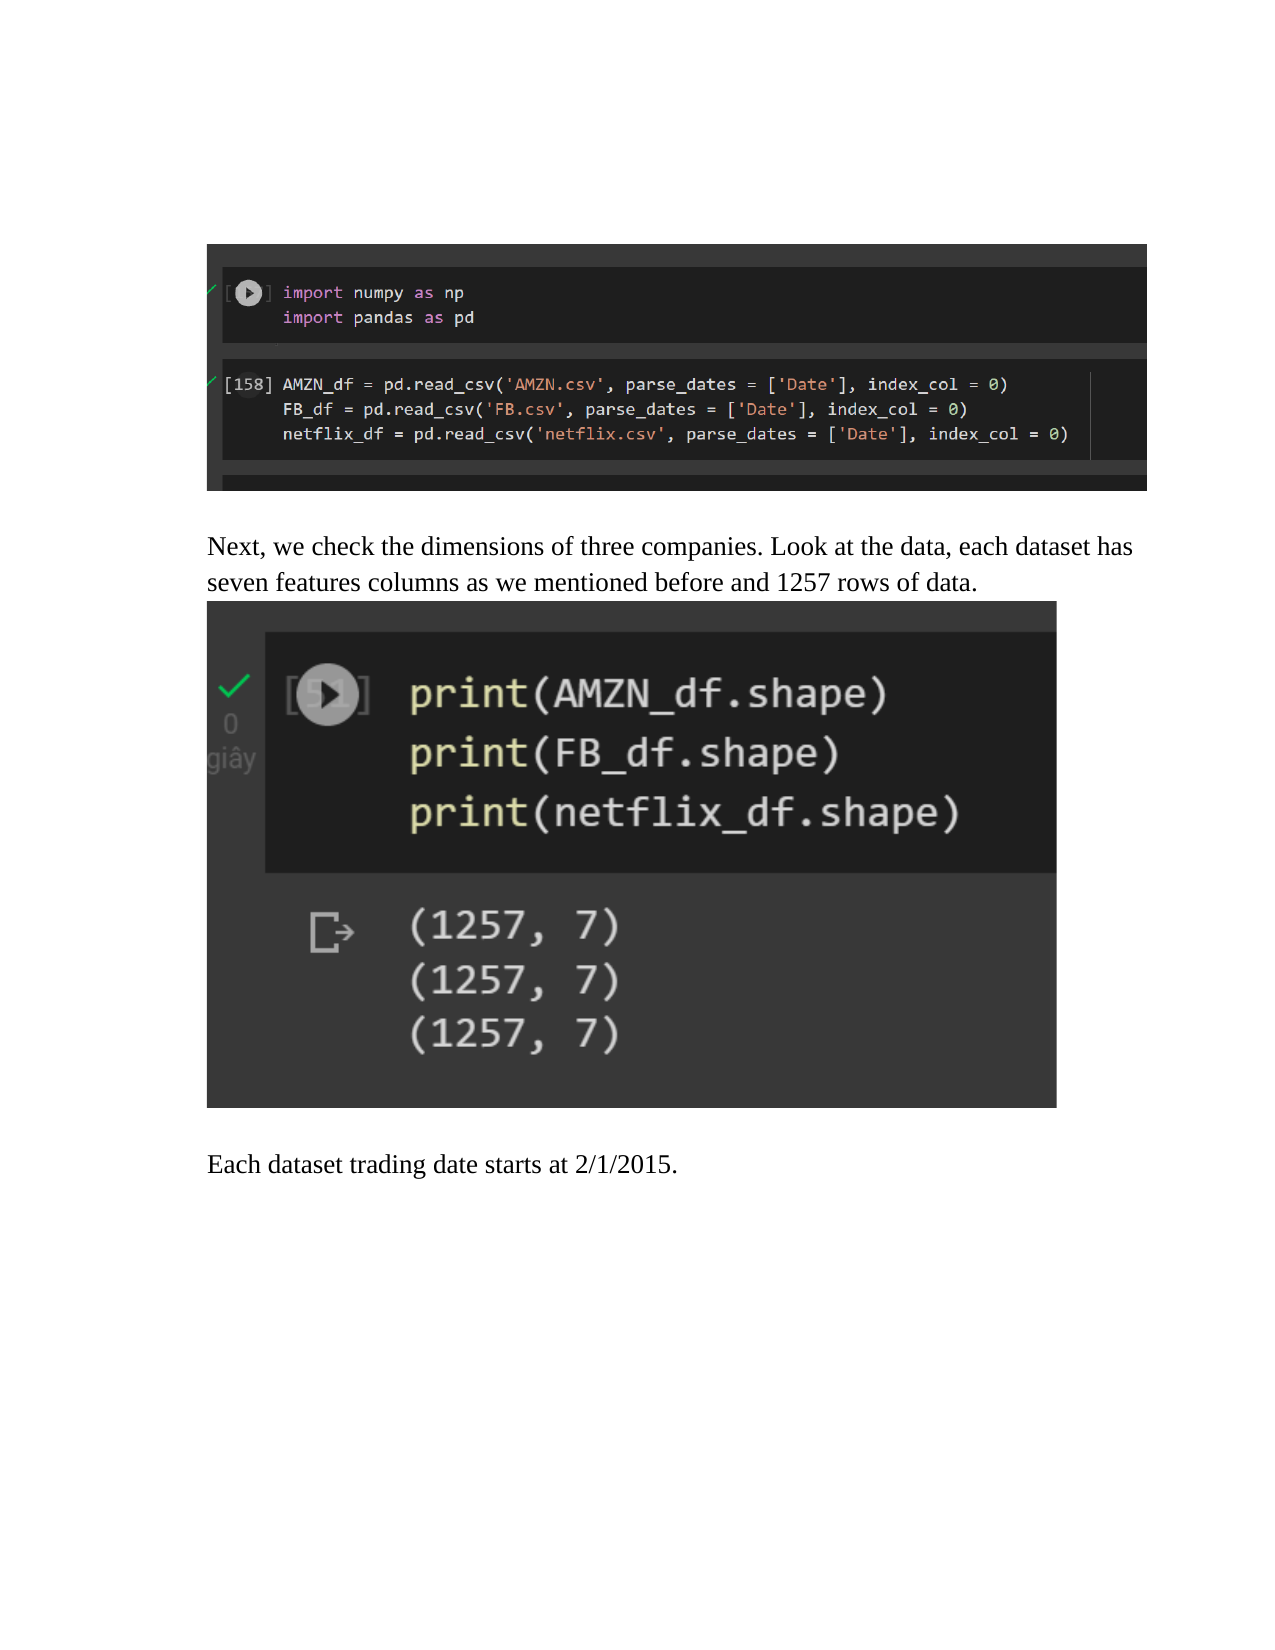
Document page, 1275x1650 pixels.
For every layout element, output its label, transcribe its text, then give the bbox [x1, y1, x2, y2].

text Each dataset trading date starts at 2/1/2015. [207, 1148, 1157, 1179]
picture [206, 601, 1057, 1108]
text Next, we check the dimensions of three companies. Look at the data, each dataset has seven features columns as we mentioned before and 1257 rows of data. [207, 530, 1157, 597]
picture [206, 244, 1147, 491]
